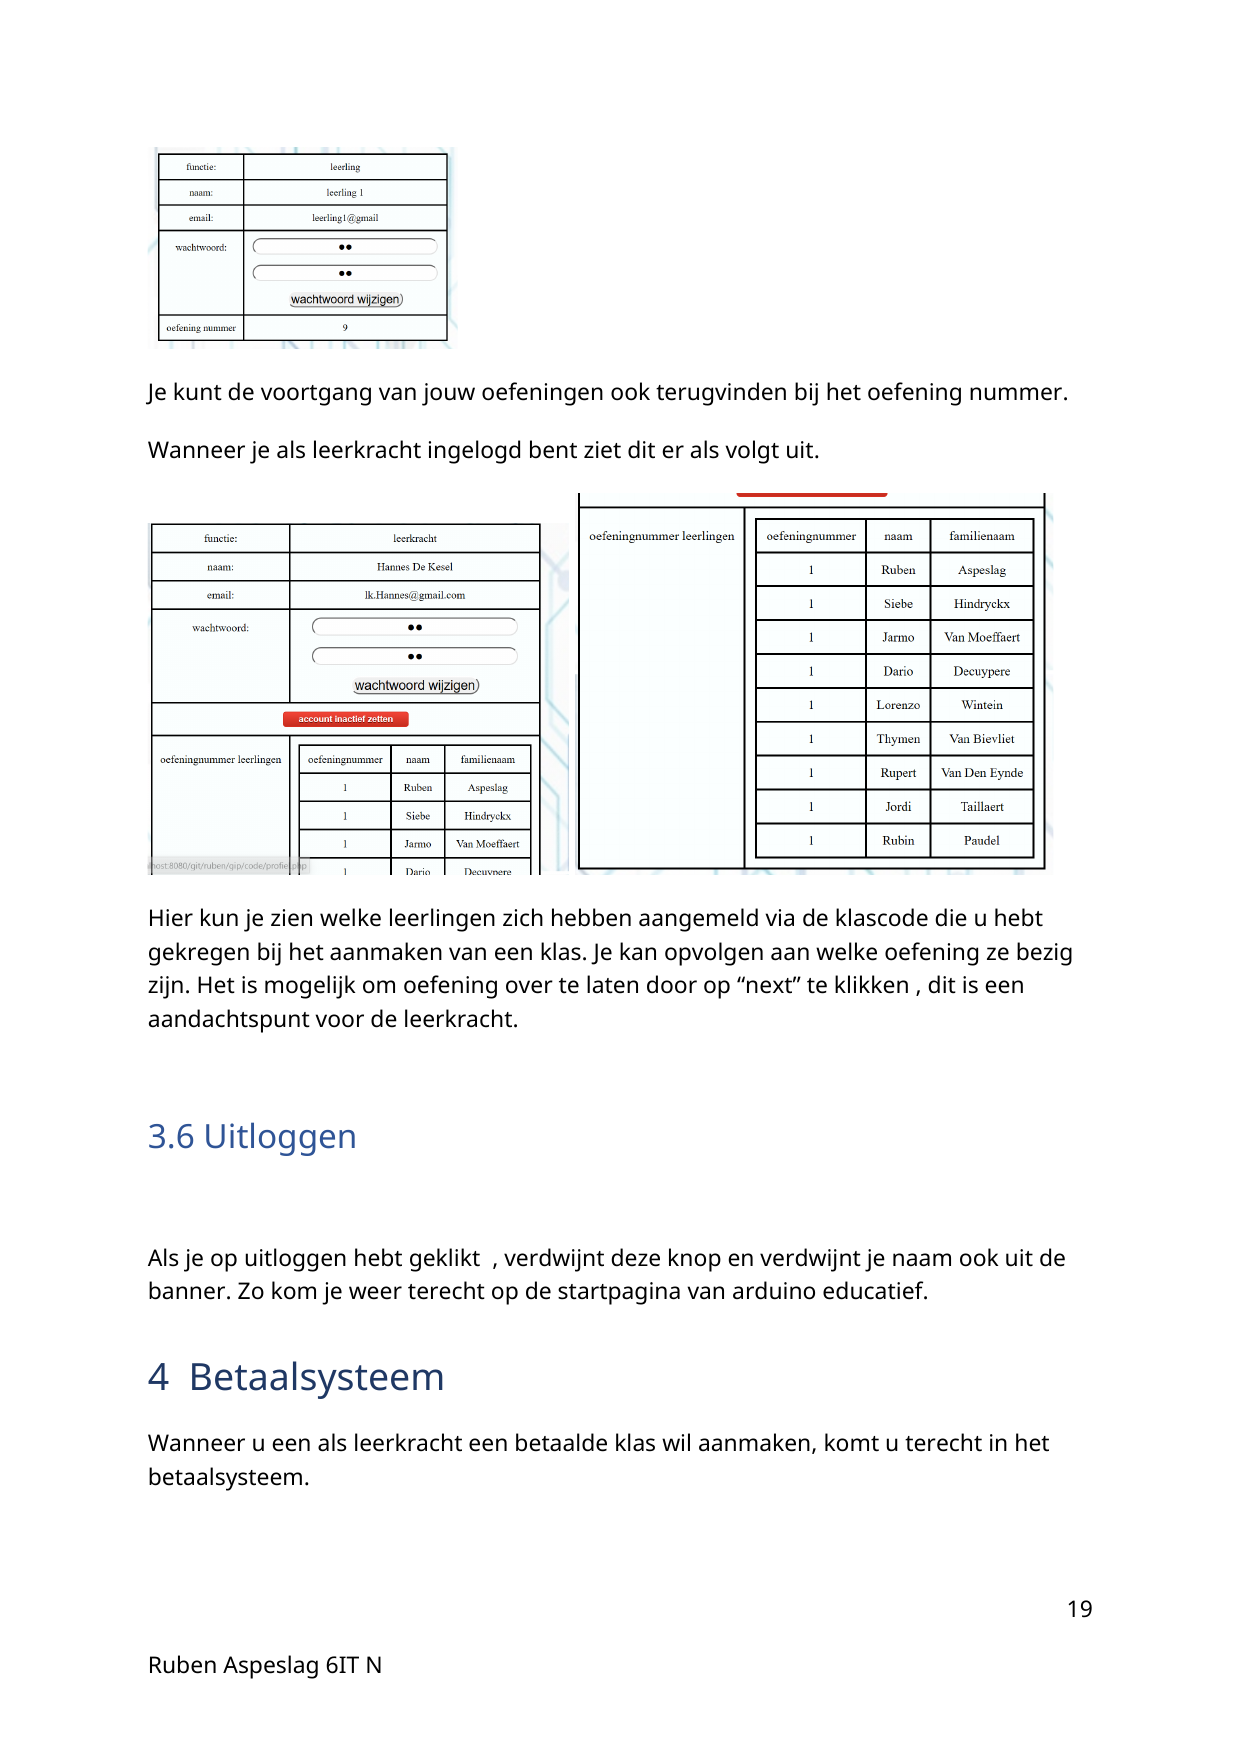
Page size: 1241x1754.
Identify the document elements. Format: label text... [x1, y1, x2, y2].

subtitle 4 Betaalsysteem [148, 1351, 1093, 1402]
text Je kunt de voortgang van jouw oefeningen ook terugvinden bij het oefening nummer. [148, 376, 1093, 407]
picture [147, 523, 569, 875]
text Wanneer u een als leerkracht een betaalde klas wil aanmaken, komt u terecht in het betaalsysteem. [148, 1427, 1093, 1492]
picture [575, 493, 1054, 875]
subtitle 3.6 Uitloggen [148, 1112, 1093, 1158]
text Als je op uitloggen hebt geklikt , verdwijnt deze knop en verdwijnt je naam ook uit de banner. Zo kom je weer terecht op de startpagina van arduino educatief. [148, 1242, 1093, 1307]
text Wanneer je als leerkracht ingelogd bent ziet dit er als volgt uit. [148, 434, 1093, 466]
picture [147, 147, 458, 349]
text Hier kun je zien welke leerlingen zich hebben aangemeld via de klascode die u hebt gekregen bij het aanmaken van een klas. Je kan opvolgen aan welke oefening ze bezig zijn. Het is mogelijk om oefening over te laten door op “next” te klikken , dit is een aandachtspunt voor de leerkracht. [148, 902, 1093, 1034]
